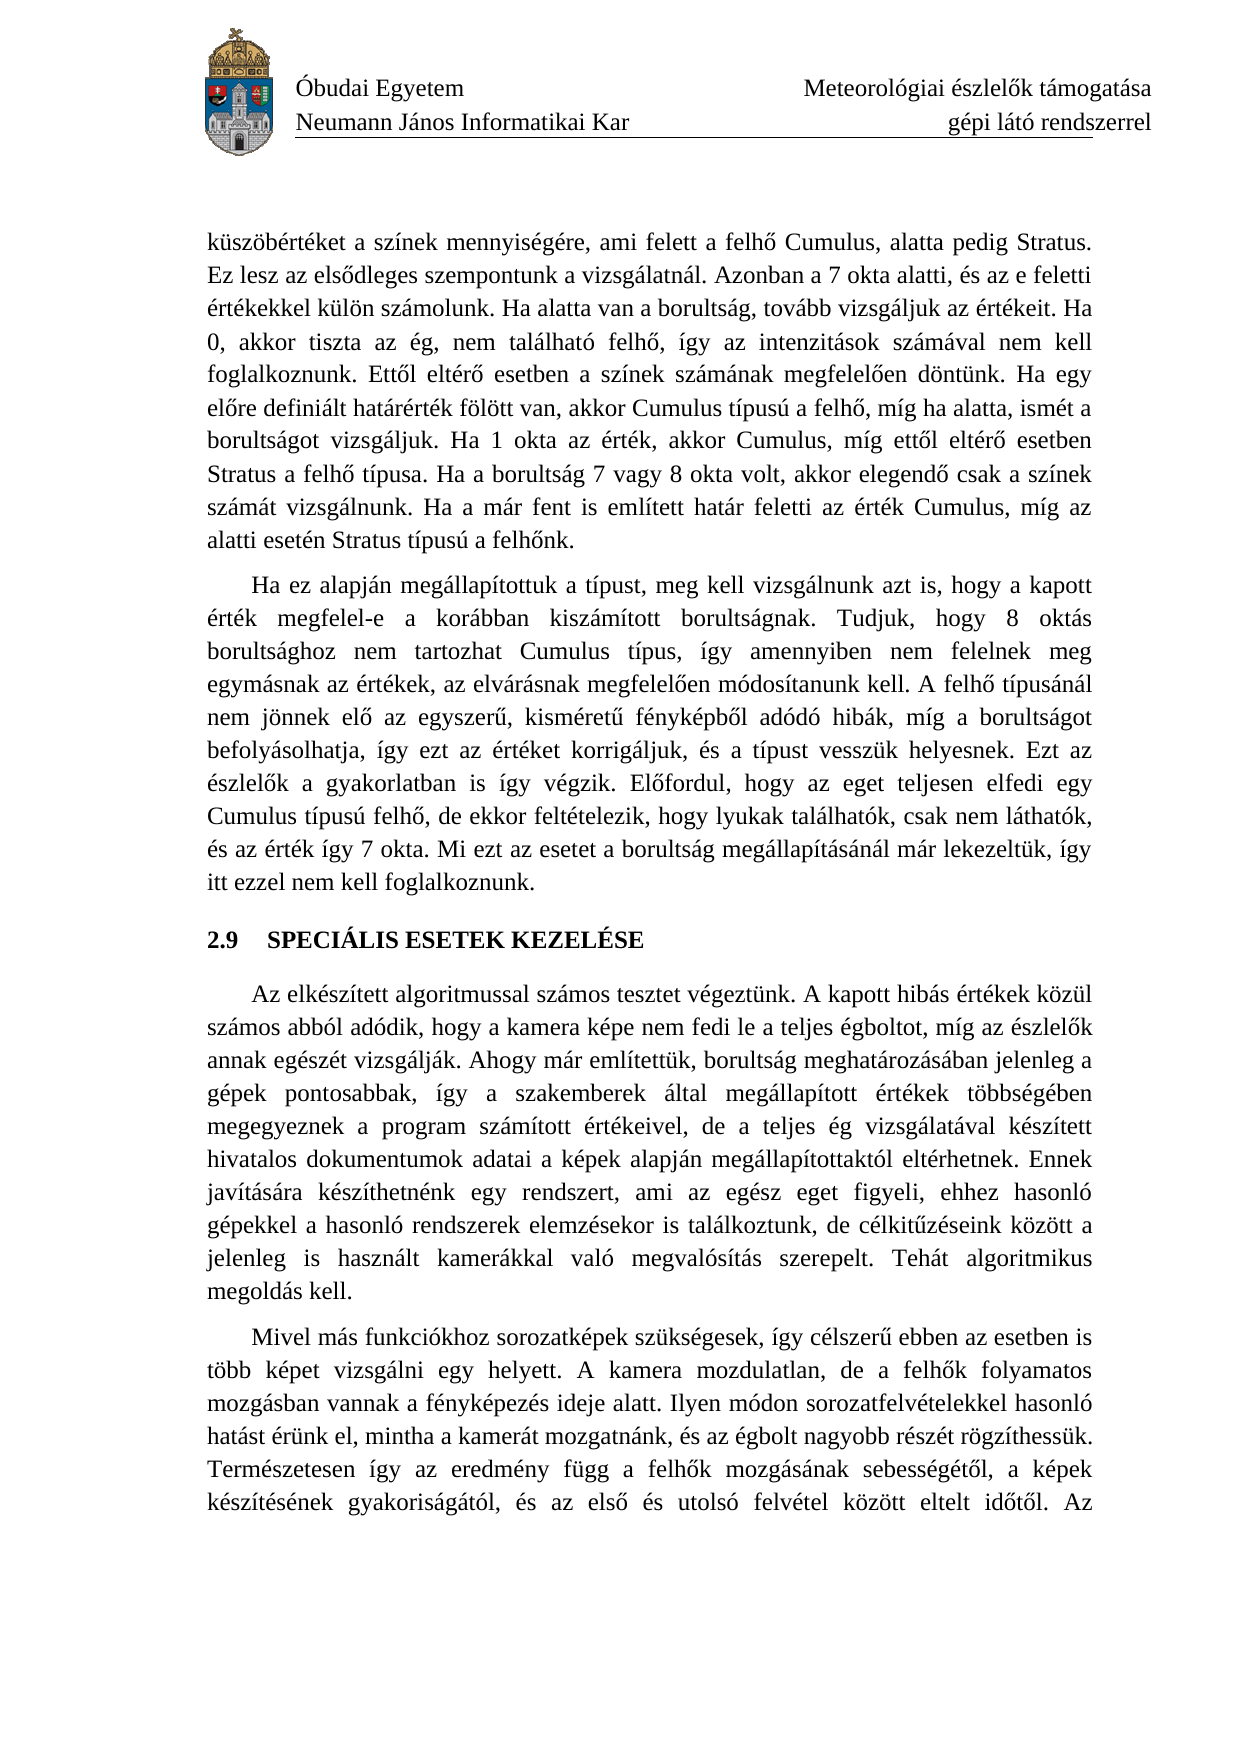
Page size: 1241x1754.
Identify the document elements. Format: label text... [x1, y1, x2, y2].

subtitle Speciális esetek kezelése [207, 925, 1093, 954]
picture [205, 28, 275, 157]
text Ha ez alapján megállapítottuk a típust, meg kell vizsgálnunk azt is, hogy a kapott érték megfelel-e a korábban kiszámított borultságnak. Tudjuk, hogy 8 oktás borultsághoz nem tartozhat Cumulus típus, így amennyiben nem felelnek meg egymásnak az értékek, az elvárásnak megfelelően módosítanunk kell. A felhő típusánál nem jönnek elő az egyszerű, kisméretű fényképből adódó hibák, míg a borultságot befolyásolhatja, így ezt az értéket korrigáljuk, és a típust vesszük helyesnek. Ezt az észlelők a gyakorlatban is így végzik. Előfordul, hogy az eget teljesen elfedi egy Cumulus típusú felhő, de ekkor feltételezik, hogy lyukak találhatók, csak nem láthatók, és az érték így 7 okta. Mi ezt az esetet a borultság megállapításánál már lekezeltük, így itt ezzel nem kell foglalkoznunk. [207, 570, 1093, 896]
text Az elkészített algoritmussal számos tesztet végeztünk. A kapott hibás értékek közül számos abból adódik, hogy a kamera képe nem fedi le a teljes égboltot, míg az észlelők annak egészét vizsgálják. Ahogy már említettük, borultság meghatározásában jelenleg a gépek pontosabbak, így a szakemberek által megállapított értékek többségében megegyeznek a program számított értékeivel, de a teljes ég vizsgálatával készített hivatalos dokumentumok adatai a képek alapján megállapítottaktól eltérhetnek. Ennek javítására készíthetnénk egy rendszert, ami az egész eget figyeli, ehhez hasonló gépekkel a hasonló rendszerek elemzésekor is találkoztunk, de célkitűzéseink között a jelenleg is használt kamerákkal való megvalósítás szerepelt. Tehát algoritmikus megoldás kell. [207, 979, 1093, 1305]
